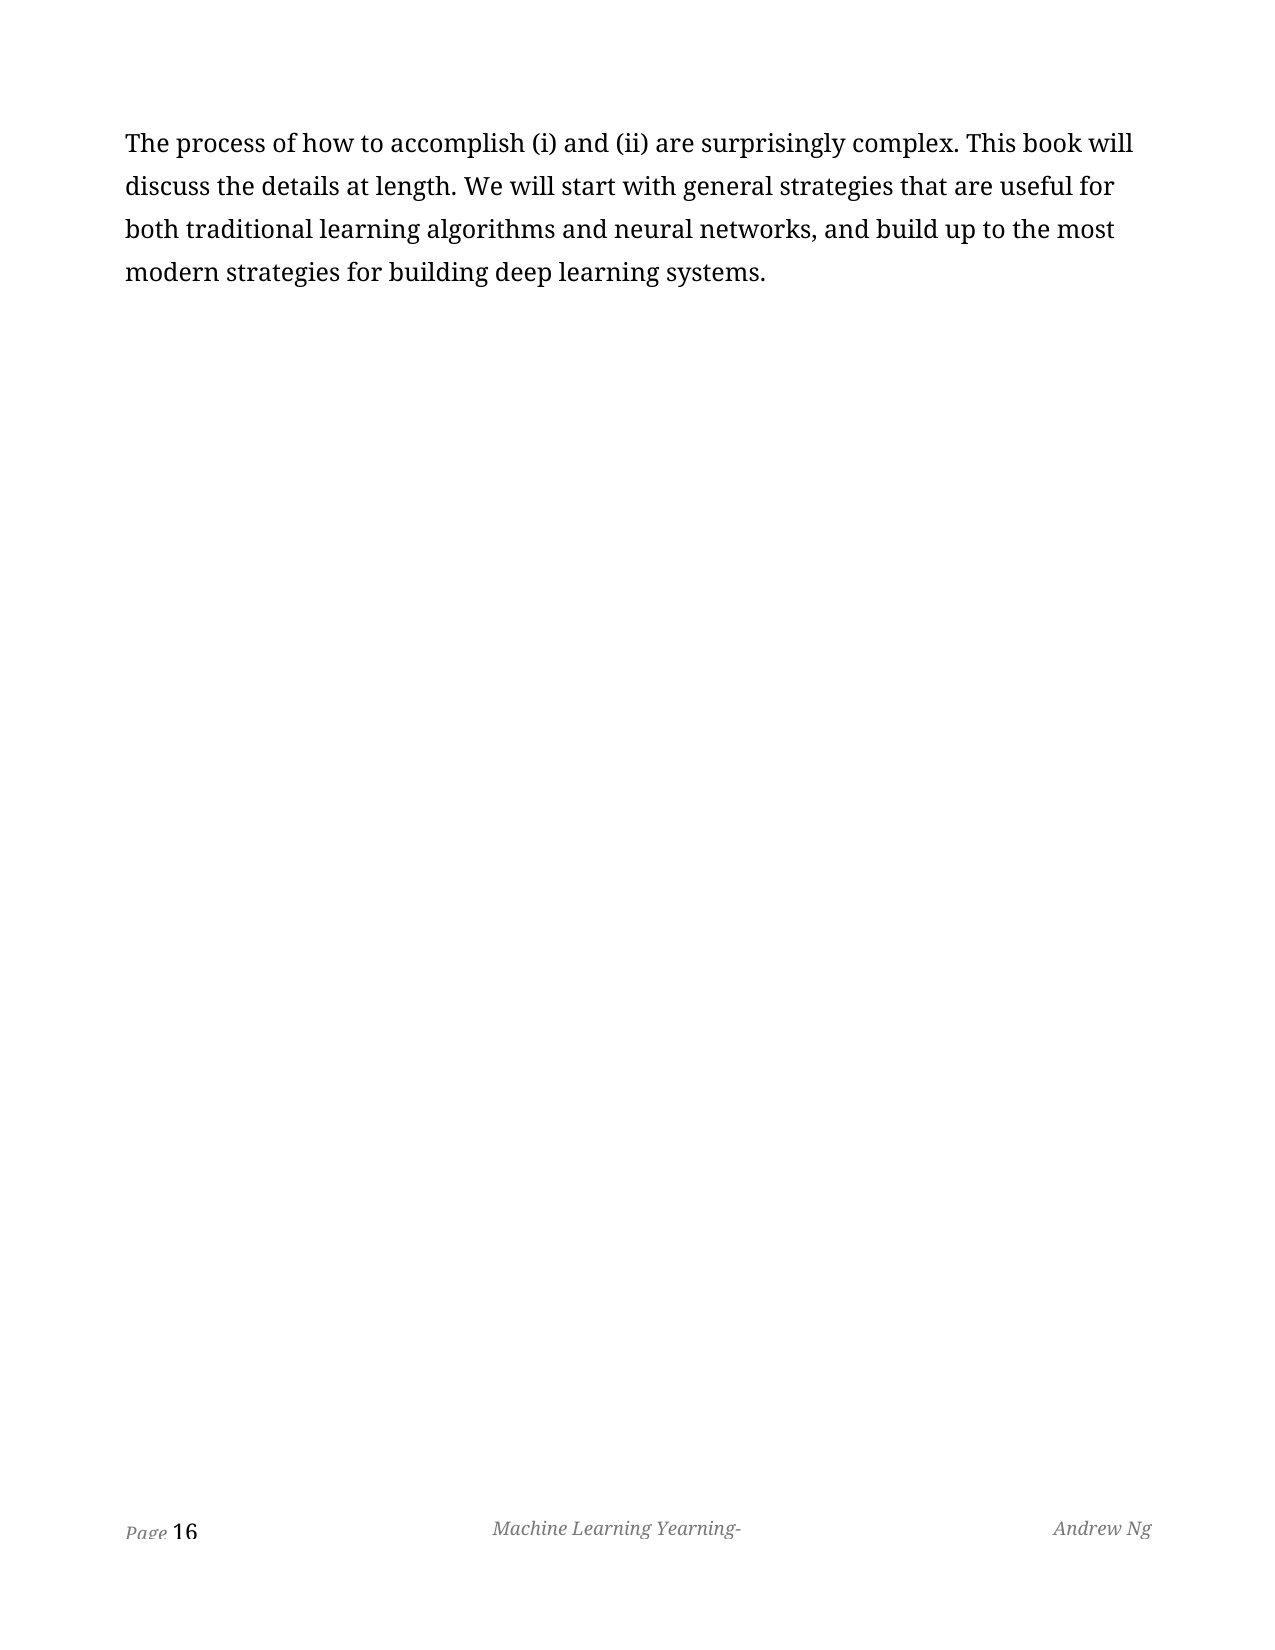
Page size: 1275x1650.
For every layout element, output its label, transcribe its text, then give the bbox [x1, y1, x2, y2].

text The process of how to accomplish (i) and (ii) are surprisingly complex. This book will discuss the details at length. We will start with general strategies that are useful for both traditional learning algorithms and neural networks, and build up to the most modern strategies for building deep learning systems. [125, 126, 1148, 288]
